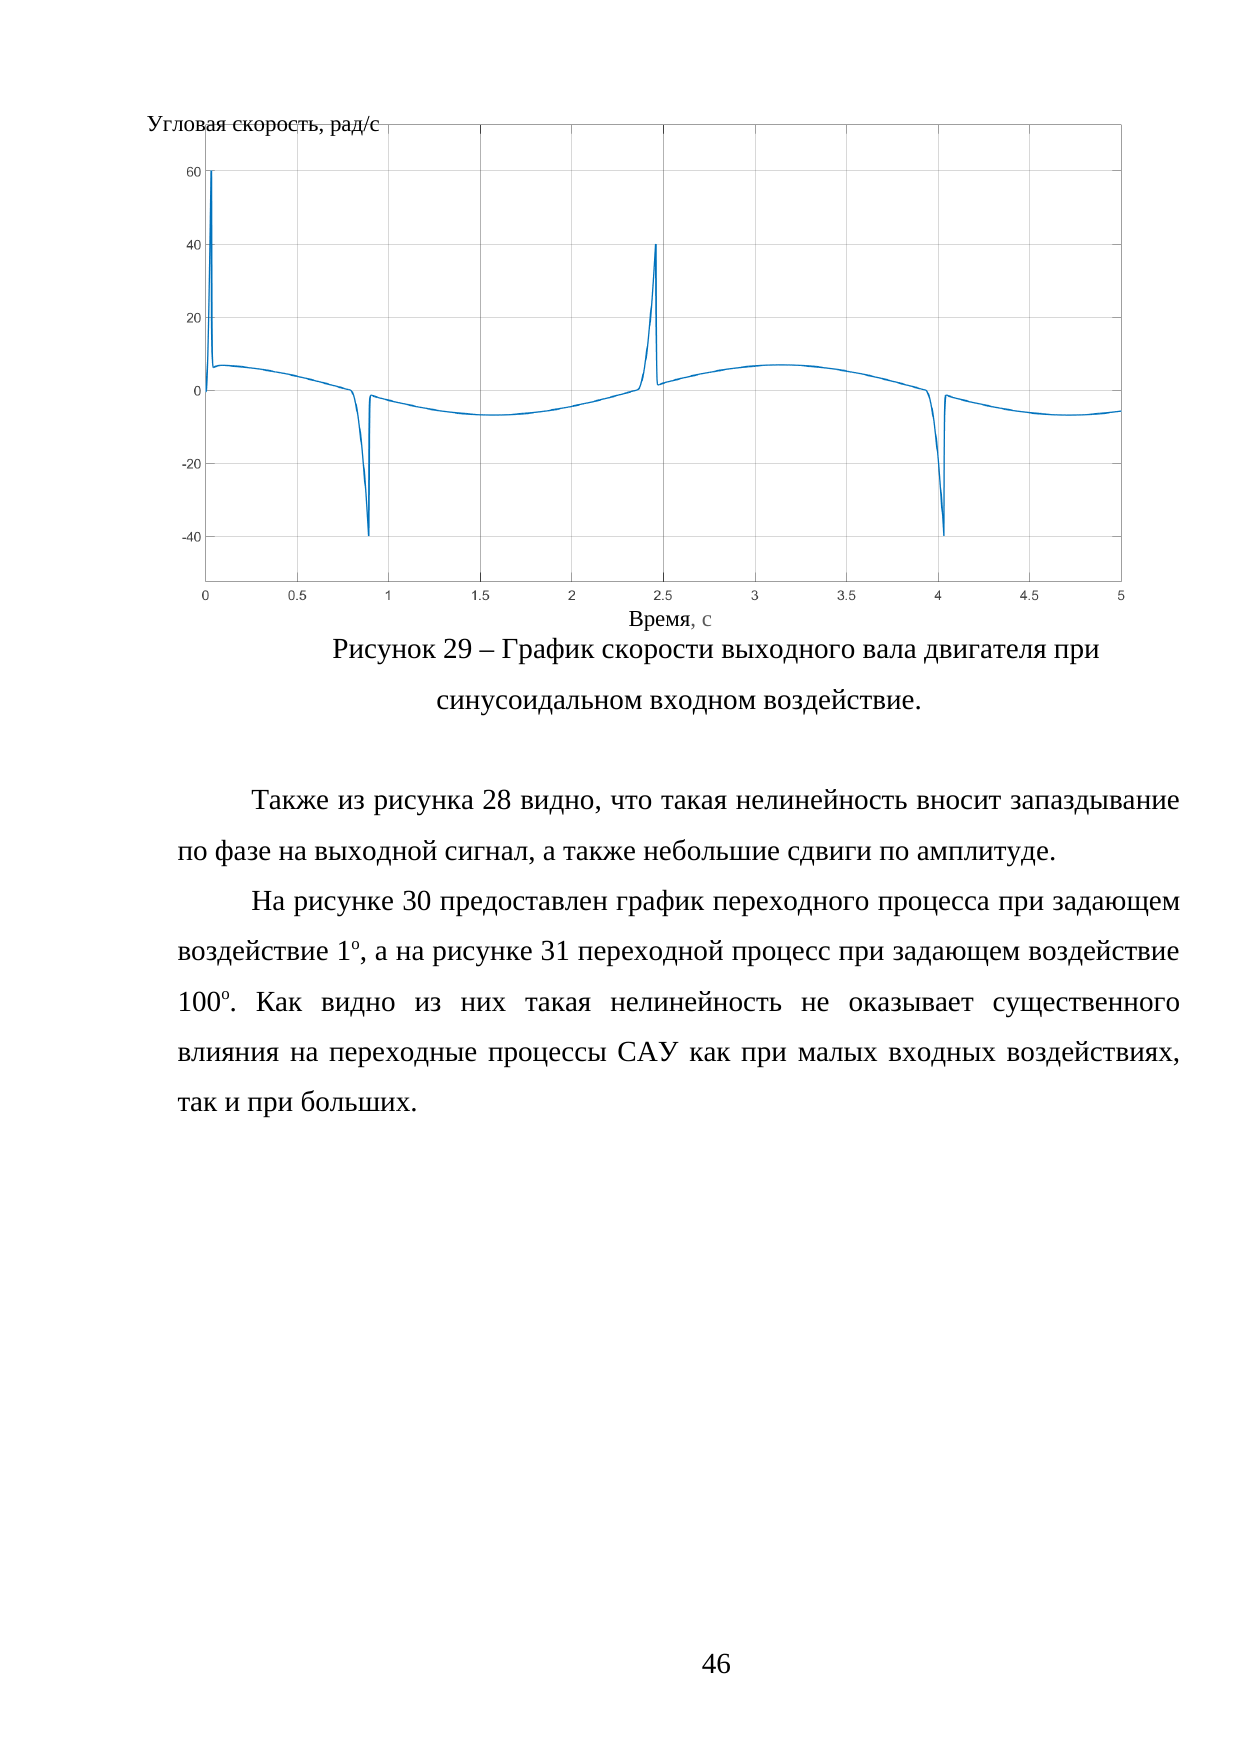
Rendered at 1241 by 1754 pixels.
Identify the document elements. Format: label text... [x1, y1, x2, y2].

picture [177, 118, 1145, 615]
text Также из рисунка 28 видно, что такая нелинейность вносит запаздывание по фазе на выходной сигнал, а также небольшие сдвиги по амплитуде. [177, 782, 1181, 866]
text На рисунке 30 предоставлен график переходного процесса при задающем воздействие 1о, а на рисунке 31 переходной процесс при задающем воздействие 100о. Как видно из них такая нелинейность не оказывает существенного влияния на переходные процессы САУ как при малых входных воздействиях, так и при больших. [177, 883, 1181, 1118]
text Рисунок 29 – График скорости выходного вала двигателя при синусоидальном входном воздействие. [177, 632, 1181, 715]
